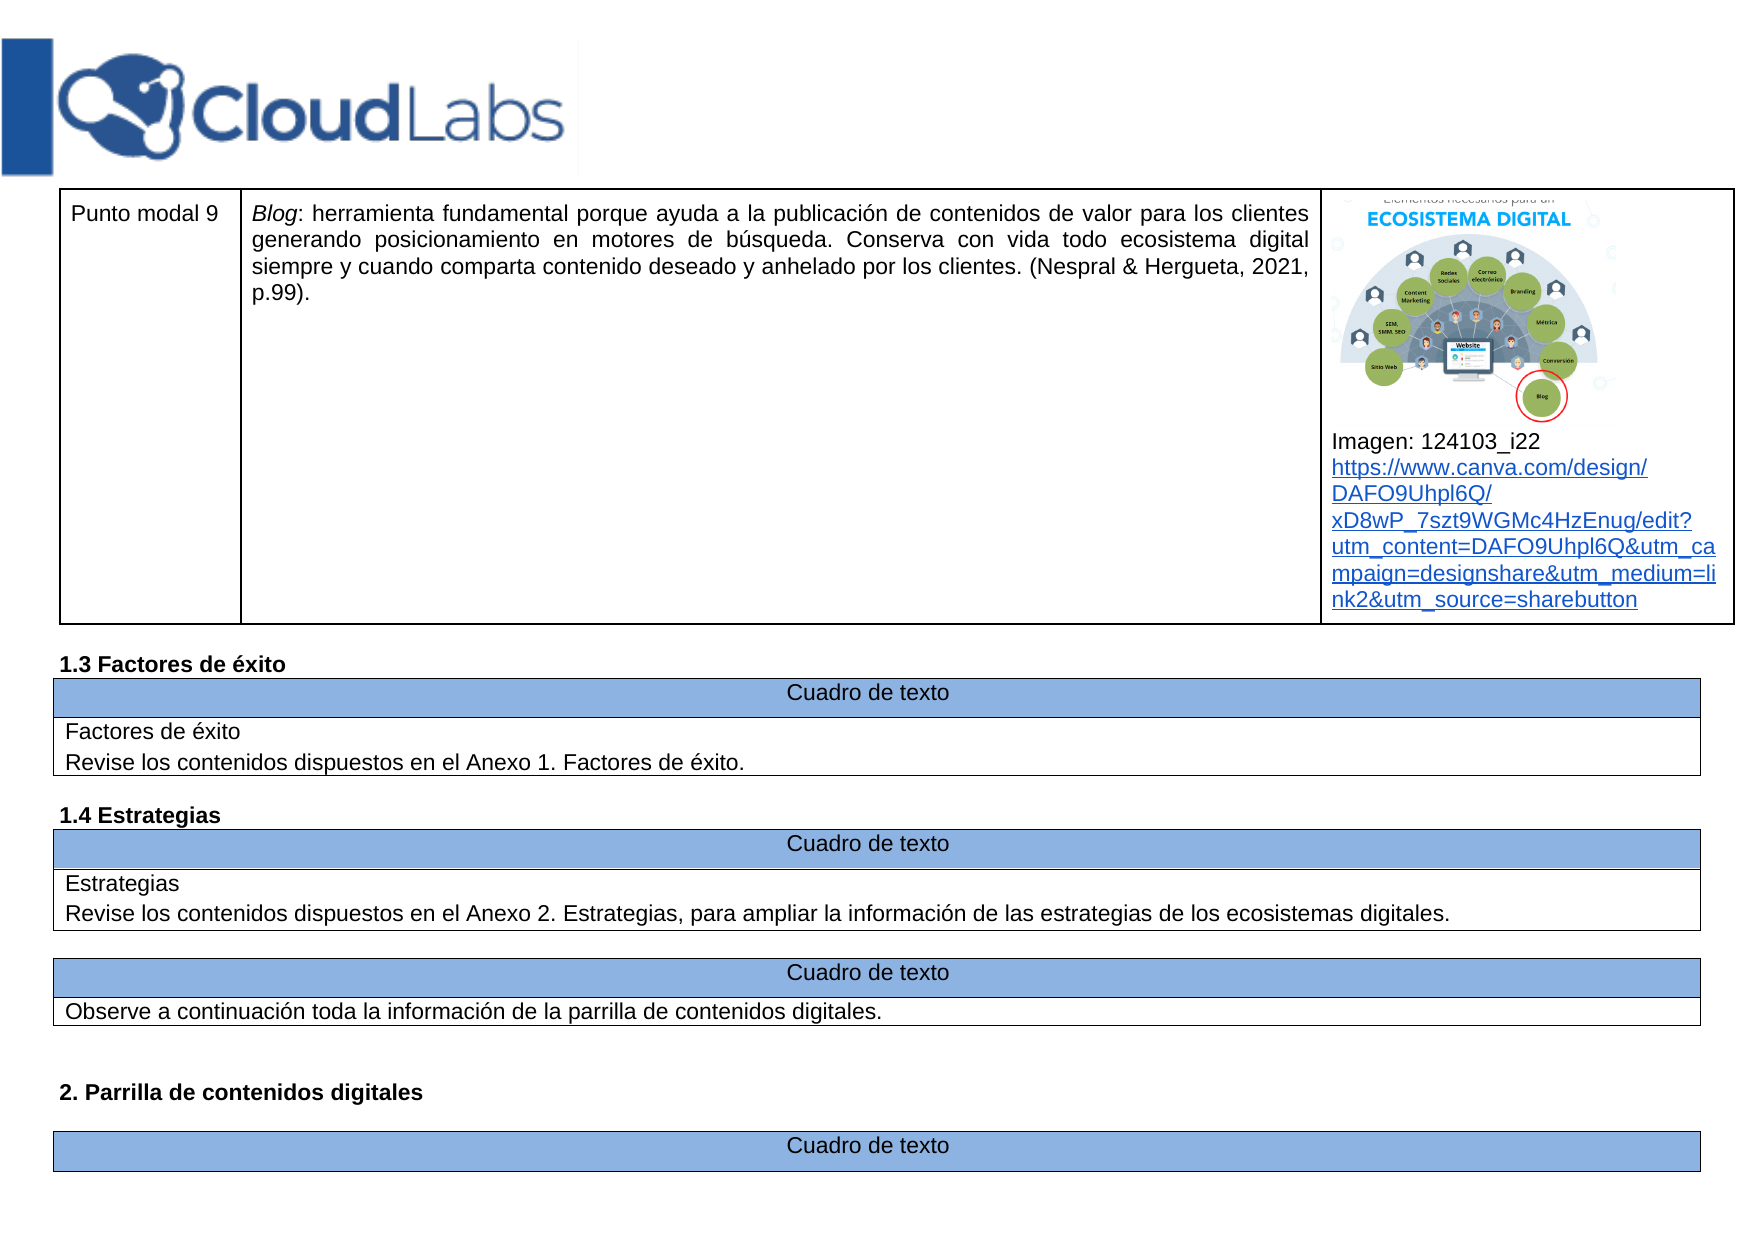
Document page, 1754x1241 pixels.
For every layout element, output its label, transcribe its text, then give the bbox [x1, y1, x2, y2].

table_header Cuadro de texto [54, 959, 1700, 997]
table_cell Observe a continuación toda la información de la parrilla de contenidos digitales. [54, 998, 1700, 1025]
table_cell Estrategias Revise los contenidos dispuestos en el Anexo 2. Estrategias, para ampliar la información de las estrategias de los ecosistemas digitales. [54, 870, 1700, 930]
table_cell Punto modal 9 [61, 190, 240, 623]
table_header Cuadro de texto [54, 830, 1700, 868]
text 1.3 Factores de éxito [59, 651, 1695, 677]
table_cell Factores de éxito Revise los contenidos dispuestos en el Anexo 1. Factores de éxito. [54, 718, 1700, 775]
picture [1, 26, 579, 188]
picture [1331, 200, 1616, 428]
table_cell Blog: herramienta fundamental porque ayuda a la publicación de contenidos de valor para los clientes generando posicionamiento en motores de búsqueda. Conserva con vida todo ecosistema digital siempre y cuando comparta contenido deseado y anhelado por los clientes. (Nespral & Hergueta, 2021, p.99). [242, 190, 1320, 623]
table_cell Imagen: 124103_i22 https://www.canva.com/design/DAFO9Uhpl6Q/xD8wP_7szt9WGMc4HzEnug/edit?utm_content=DAFO9Uhpl6Q&utm_campaign=designshare&utm_medium=link2&utm_source=sharebutton [1322, 190, 1733, 623]
text 2. Parrilla de contenidos digitales [59, 1078, 1695, 1105]
table_header Cuadro de texto [54, 1132, 1700, 1171]
table_header Cuadro de texto [54, 679, 1700, 717]
text 1.4 Estrategias [59, 802, 1695, 829]
